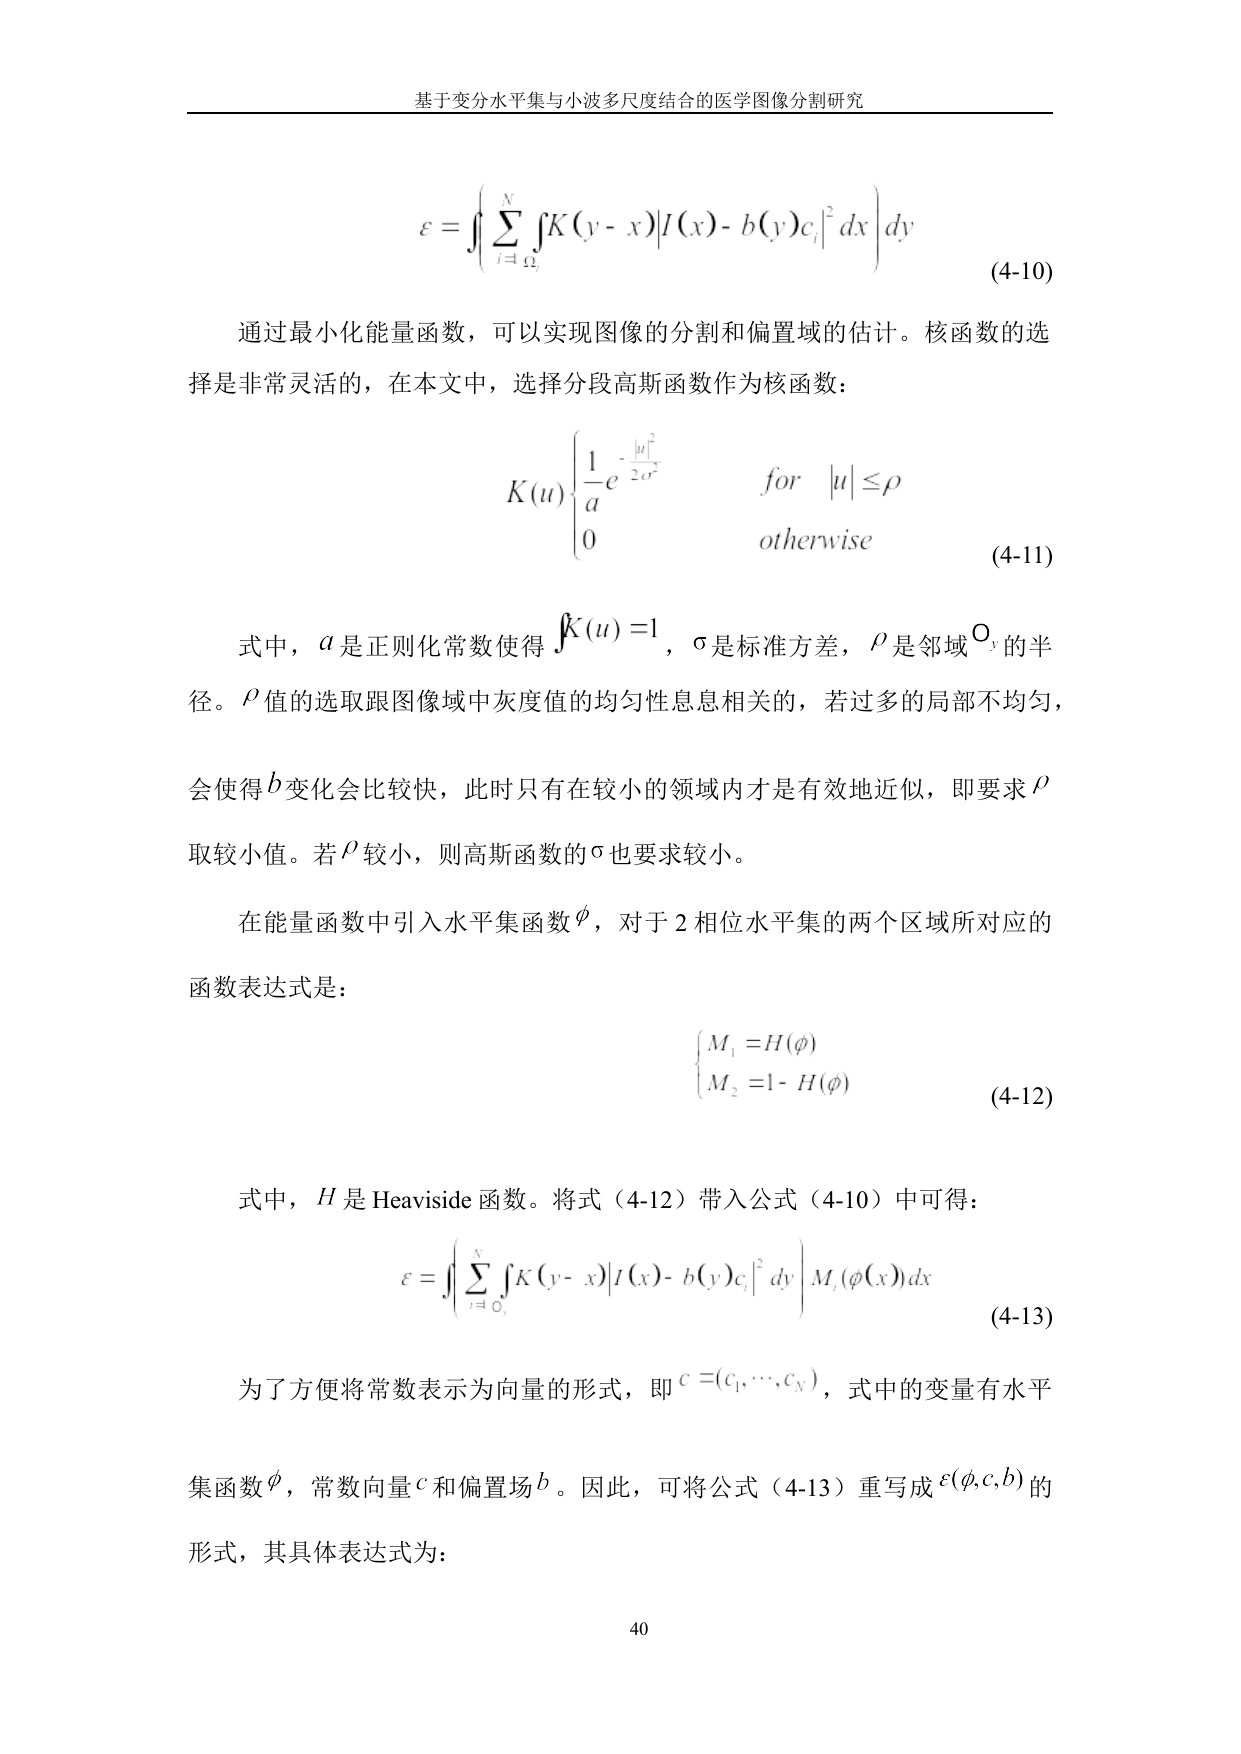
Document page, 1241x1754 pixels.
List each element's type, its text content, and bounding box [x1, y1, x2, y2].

text 通过最小化能量函数，可以实现图像的分割和偏置域的估计。核函数的选择是非常灵活的，在本文中，选择分段高斯函数作为核函数： [187, 314, 1053, 399]
text (4-11) [187, 413, 1053, 583]
text 式中，是Heaviside函数。将式（4-12）带入公式（4-10）中可得： [187, 1181, 1053, 1215]
text (4-12) [187, 1016, 1053, 1118]
text 为了方便将常数表示为向量的形式，即，式中的变量有水平集函数，常数向量和偏置场。因此，可将公式（4-13）重写成的形式，其具体表达式为： [187, 1346, 1053, 1567]
text 式中，是正则化常数使得，是标准方差，是邻域的半径。值的选取跟图像域中灰度值的均匀性息息相关的，若过多的局部不均匀，会使得变化会比较快，此时只有在较小的领域内才是有效地近似，即要求取较小值。若较小，则高斯函数的也要求较小。 [187, 597, 1053, 869]
text (4-13) [187, 1230, 1053, 1332]
text (4-10) [187, 164, 1053, 300]
text 在能量函数中引入水平集函数，对于2相位水平集的两个区域所对应的函数表达式是： [187, 883, 1053, 1002]
